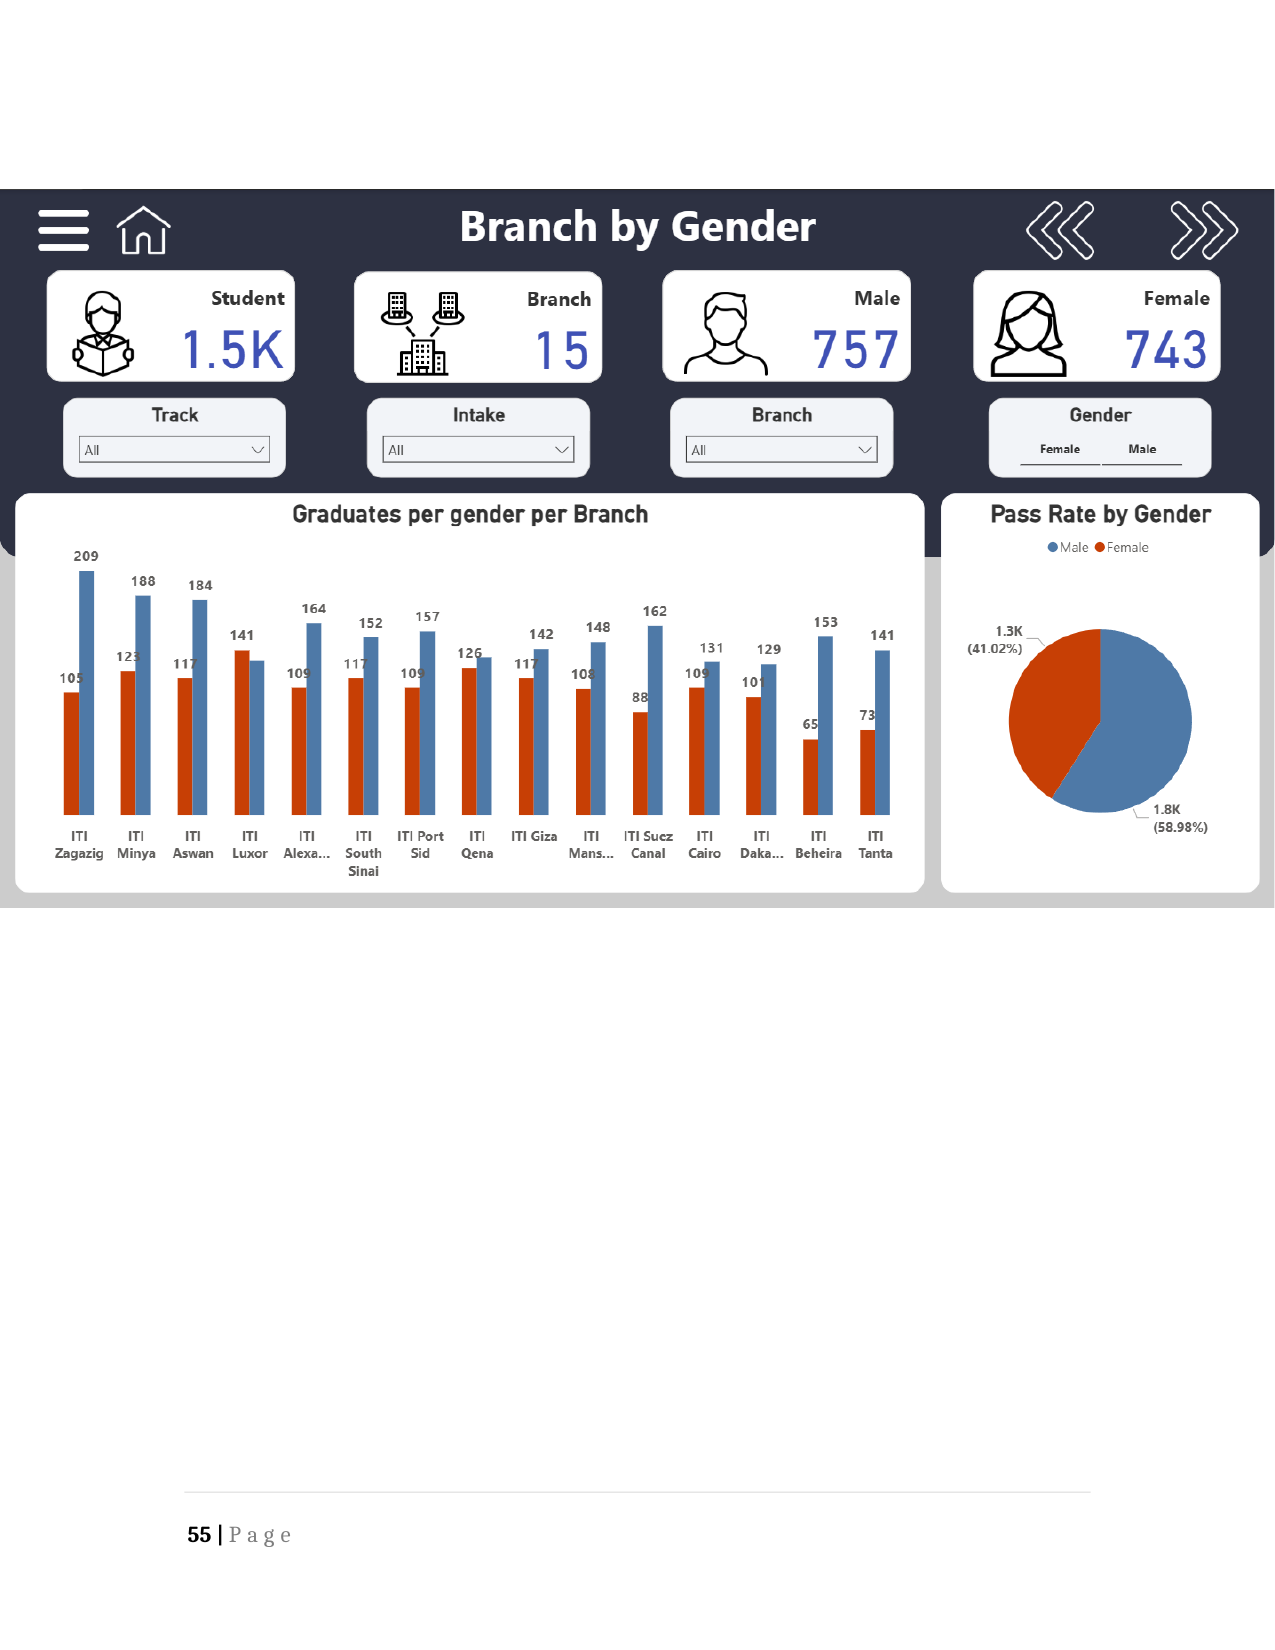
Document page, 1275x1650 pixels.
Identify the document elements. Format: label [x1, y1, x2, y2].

picture [0, 189, 1275, 908]
